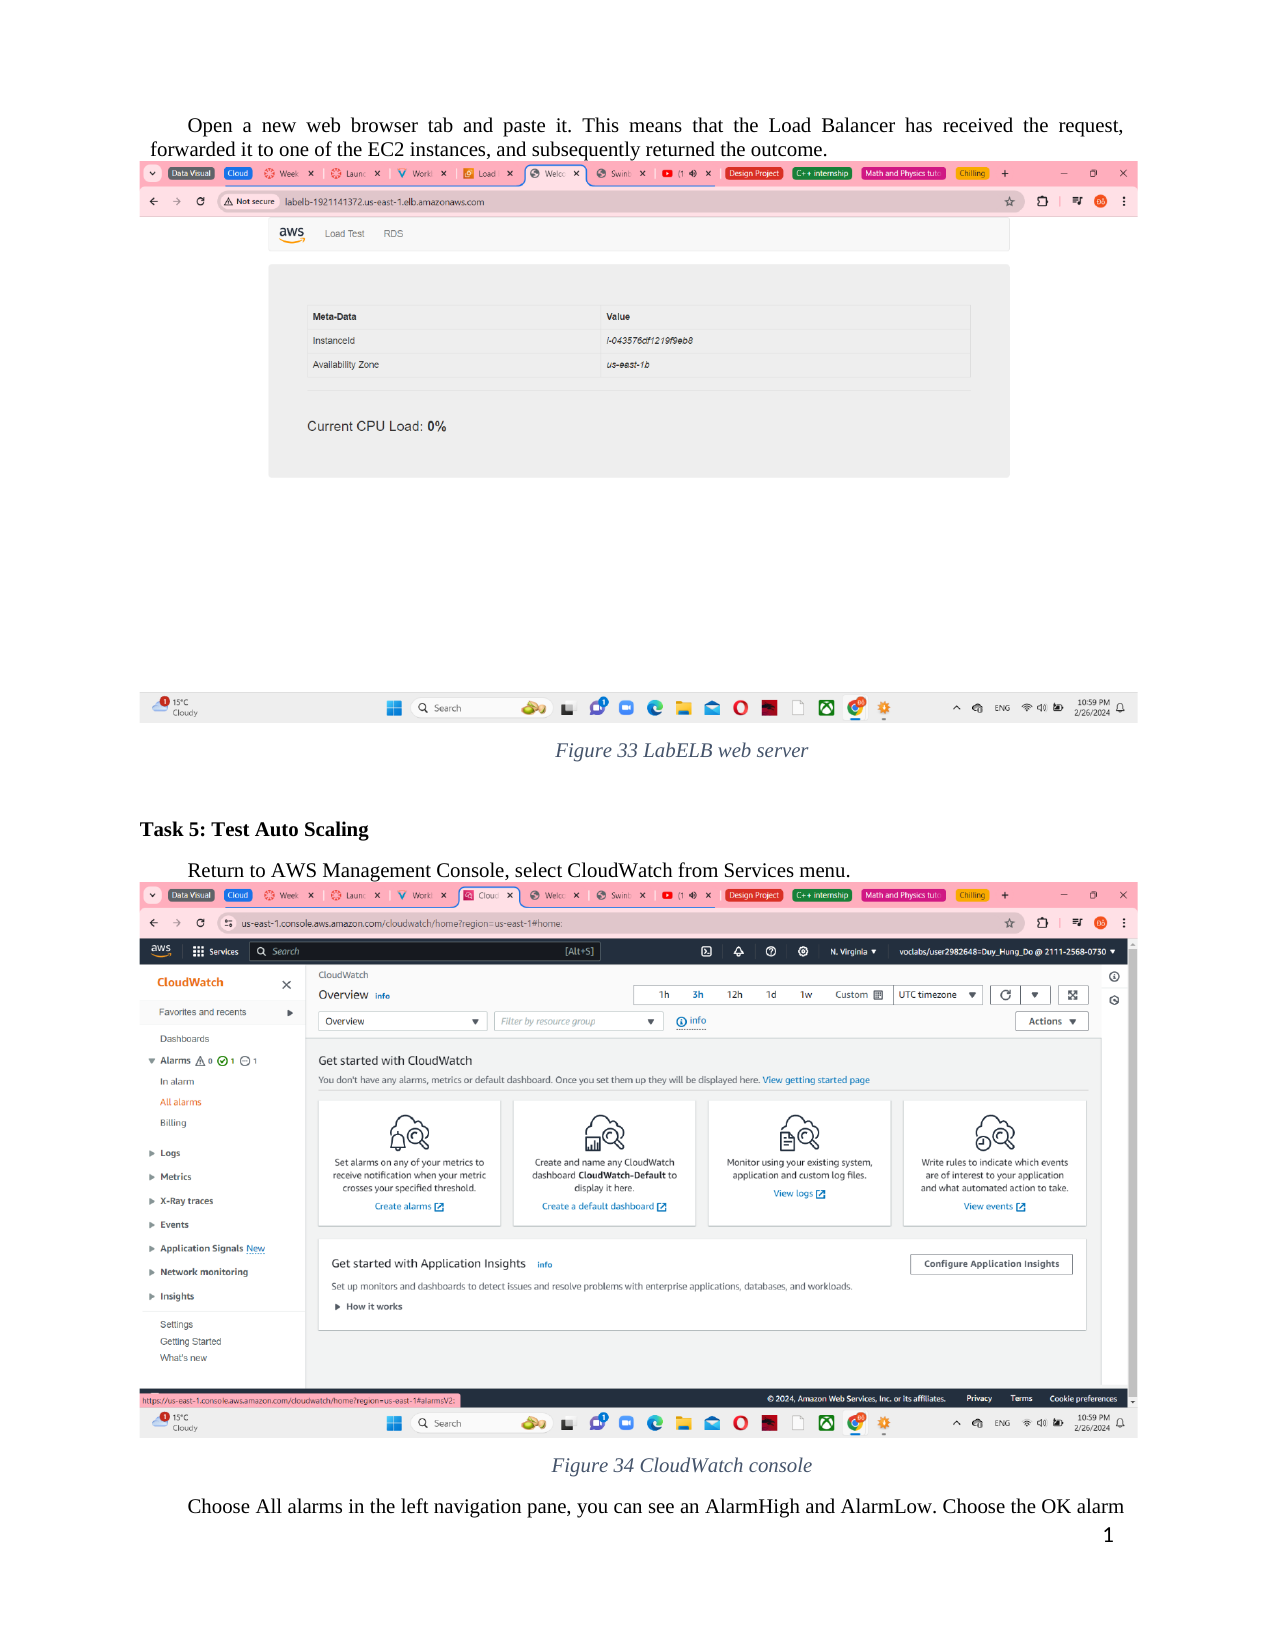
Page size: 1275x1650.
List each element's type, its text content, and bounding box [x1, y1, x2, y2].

text Open a new web browser tab and paste it. This means that the Load Balancer has received the request, forwarded it to one of the EC2 instances, and subsequently returned the outcome. [150, 112, 1125, 161]
text Task 5: Test Auto Scaling [139, 817, 1137, 841]
text Return to AWS Management Console, select CloudWatch from Services menu. [150, 858, 1125, 882]
picture [139, 161, 1138, 723]
text Figure 33 LabELB web server [226, 738, 1137, 762]
picture [139, 882, 1138, 1438]
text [150, 1493, 1125, 1518]
text Figure 34 CloudWatch console [226, 1453, 1137, 1477]
